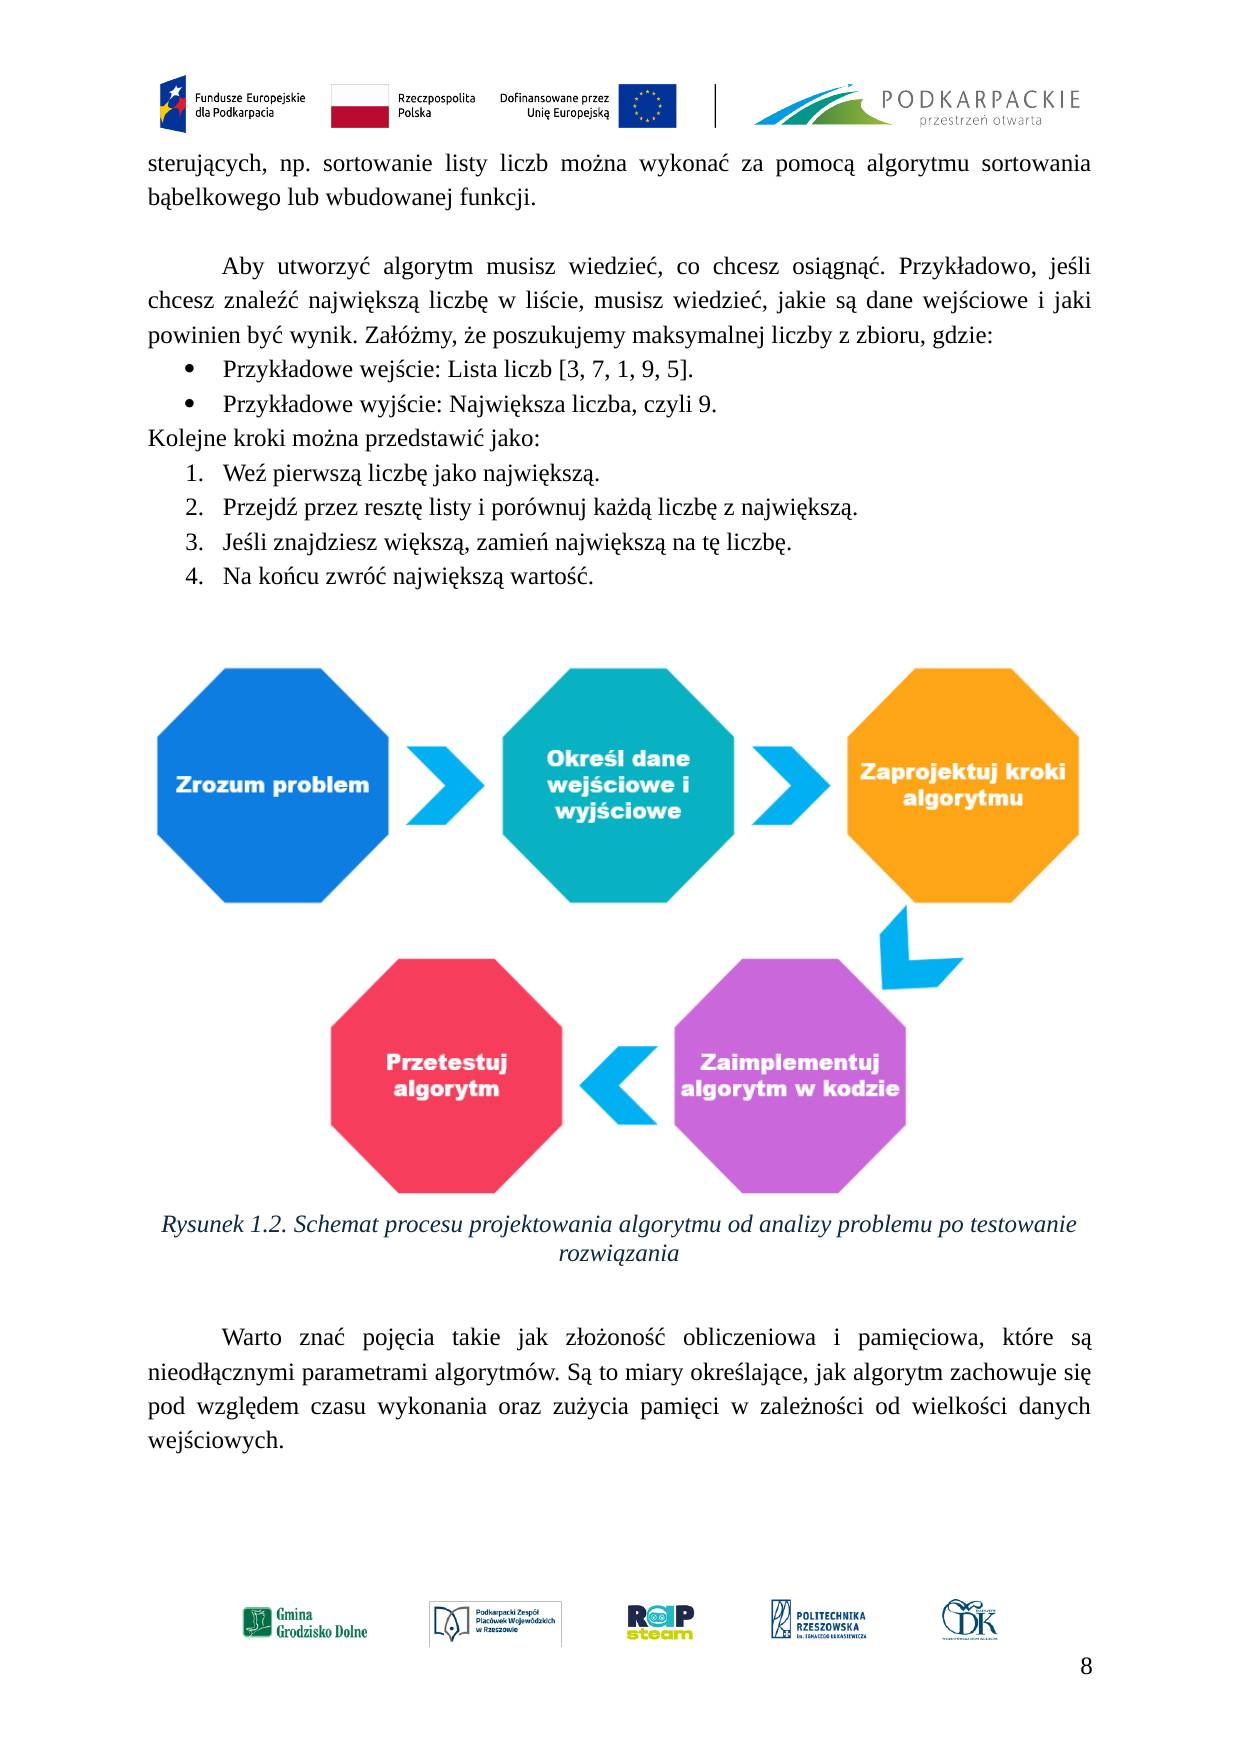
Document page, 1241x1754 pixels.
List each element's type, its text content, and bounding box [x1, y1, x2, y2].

text Rysunek 1.2. Schemat procesu projektowania algorytmu od analizy problemu po testowanie rozwiązania [148, 1209, 1092, 1267]
list Na końcu zwróć największą wartość. [185, 561, 1092, 590]
text Aby utworzyć algorytm musisz wiedzieć, co chcesz osiągnąć. Przykładowo, jeśli chcesz znaleźć największą liczbę w liście, musisz wiedzieć, jakie są dane wejściowe i jaki powinien być wynik. Załóżmy, że poszukujemy maksymalnej liczby z zbioru, gdzie: [148, 251, 1092, 349]
list Weź pierwszą liczbę jako największą. [185, 458, 1092, 487]
list Przejdź przez resztę listy i porównuj każdą liczbę z największą. [185, 492, 1092, 521]
text Kolejne kroki można przedstawić jako: [148, 423, 1092, 452]
list Przykładowe wejście: Lista liczb [3, 7, 1, 9, 5]. [185, 354, 1092, 383]
picture [147, 60, 1093, 148]
picture [242, 1585, 998, 1652]
text Warto znać pojęcia takie jak złożoność obliczeniowa i pamięciowa, które są nieodłącznymi parametrami algorytmów. Są to miary określające, jak algorytm zachowuje się pod względem czasu wykonania oraz zużycia pamięci w zależności od wielkości danych wejściowych. [148, 1322, 1092, 1454]
picture [147, 665, 1092, 1204]
list Przykładowe wyjście: Największa liczba, czyli 9. [185, 389, 1092, 418]
list Jeśli znajdziesz większą, zamień największą na tę liczbę. [185, 527, 1092, 556]
